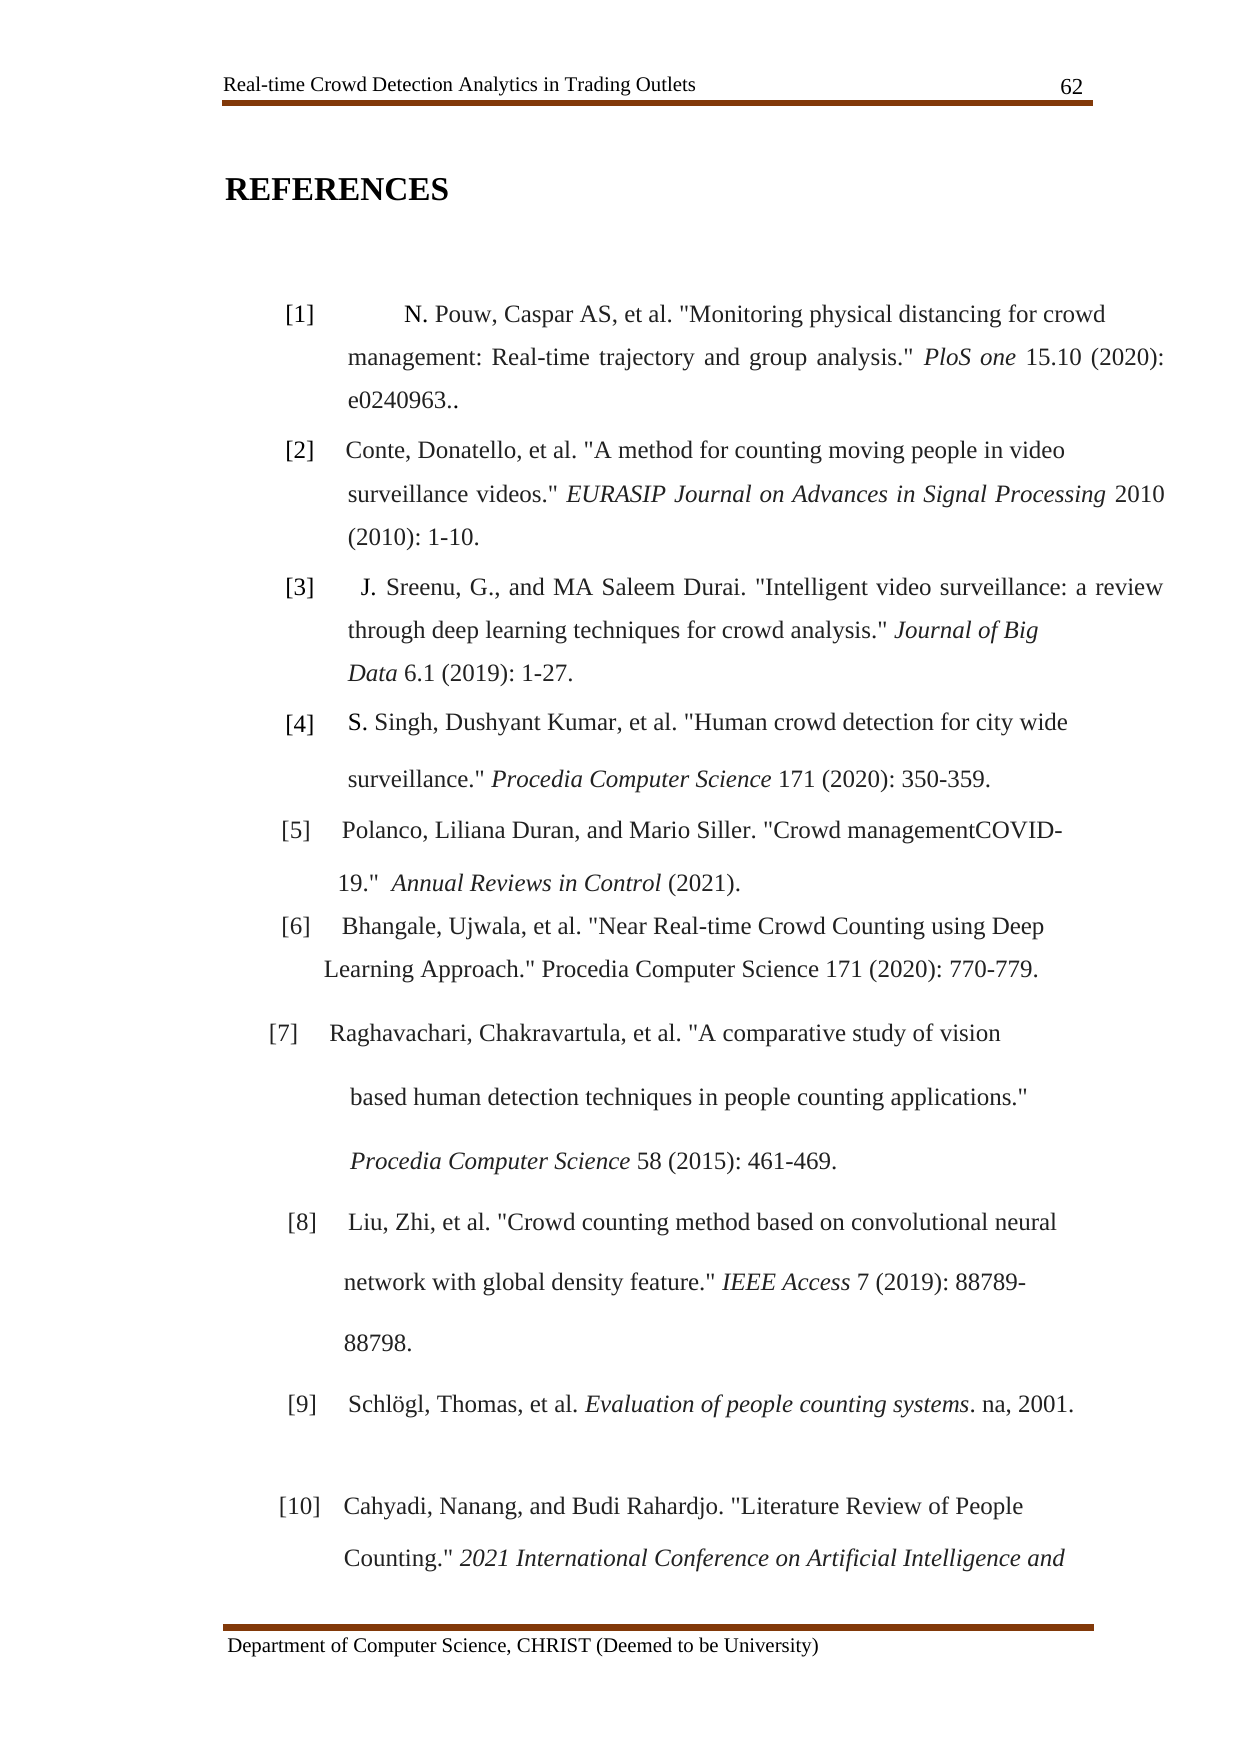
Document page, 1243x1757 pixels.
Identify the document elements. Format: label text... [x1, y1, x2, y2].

text 88798. [225, 1328, 1093, 1357]
text Counting." 2021 International Conference on Artificial Intelligence and [66, 1543, 1093, 1572]
table_cell S. Singh, Dushyant Kumar, et al. "Human crowd detection for city wide surveillance." Procedia Computer Science 171 (2020): 350-359. [348, 700, 1164, 806]
text [6] Bhangale, Ujwala, et al. "Near Real-time Crowd Counting using Deep [42, 911, 1093, 940]
text 19." Annual Reviews in Control (2021). [225, 868, 1093, 897]
table_header [1] [285, 299, 348, 427]
text based human detection techniques in people counting applications." [300, 1082, 1093, 1111]
table_header N. Pouw, Caspar AS, et al. "Monitoring physical distancing for crowd management: Real-time trajectory and group analysis." PloS one 15.10 (2020): e0240963.. [348, 299, 1164, 427]
table_cell [2] [285, 428, 348, 564]
table_cell J. Sreenu, G., and MA Saleem Durai. "Intelligent video surveillance: a review through deep learning techniques for crowd analysis." Journal of Big Data 6.1 (2019): 1-27. [348, 564, 1164, 700]
text [7] Raghavachari, Chakravartula, et al. "A comparative study of vision [44, 1018, 1093, 1047]
subtitle REFERENCES [225, 169, 1093, 207]
table_cell Conte, Donatello, et al. "A method for counting moving people in video surveillance videos." EURASIP Journal on Advances in Signal Processing 2010 (2010): 1-10. [348, 428, 1164, 564]
text Procedia Computer Science 58 (2015): 461-469. [300, 1146, 1093, 1174]
text [10] Cahyadi, Nanang, and Budi Rahardjo. "Literature Review of People [66, 1491, 1093, 1519]
table_cell [3] [285, 564, 348, 700]
text [9] Schlögl, Thomas, et al. Evaluation of people counting systems. na, 2001. [225, 1389, 1093, 1418]
text network with global density feature." IEEE Access 7 (2019): 88789- [225, 1267, 1093, 1296]
text [8] Liu, Zhi, et al. "Crowd counting method based on convolutional neural [225, 1207, 1093, 1235]
text [5] Polanco, Liliana Duran, and Mario Siller. "Crowd managementCOVID- [225, 816, 1093, 844]
text Learning Approach." Procedia Computer Science 171 (2020): 770-779. [42, 954, 1093, 983]
table_cell [4] [285, 700, 348, 806]
